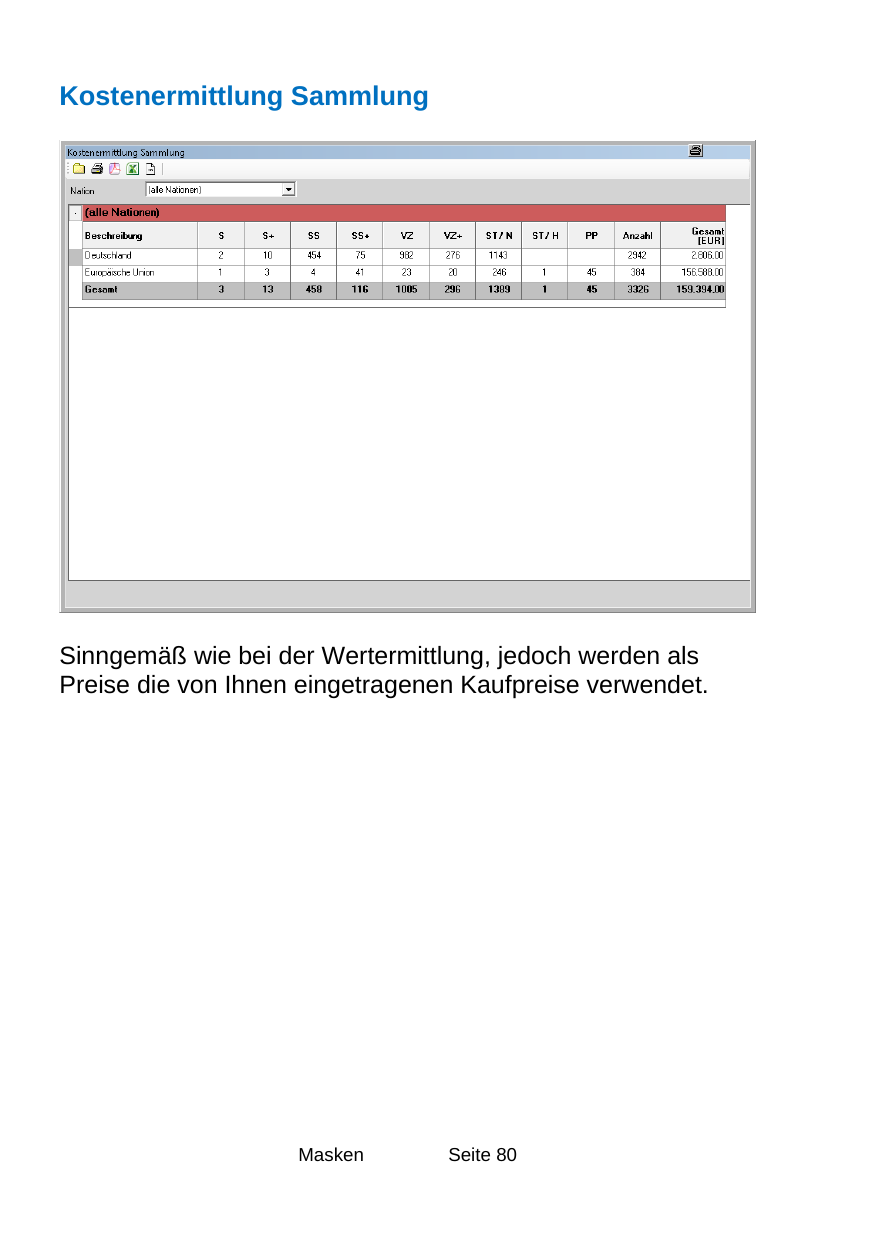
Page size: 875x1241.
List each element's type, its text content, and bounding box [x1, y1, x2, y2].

picture [59, 140, 756, 613]
subtitle Kostenermittlung Sammlung [59, 80, 756, 111]
text Sinngemäß wie bei der Wertermittlung, jedoch werden als Preise die von Ihnen eingetragenen Kaufpreise verwendet. [59, 641, 756, 699]
